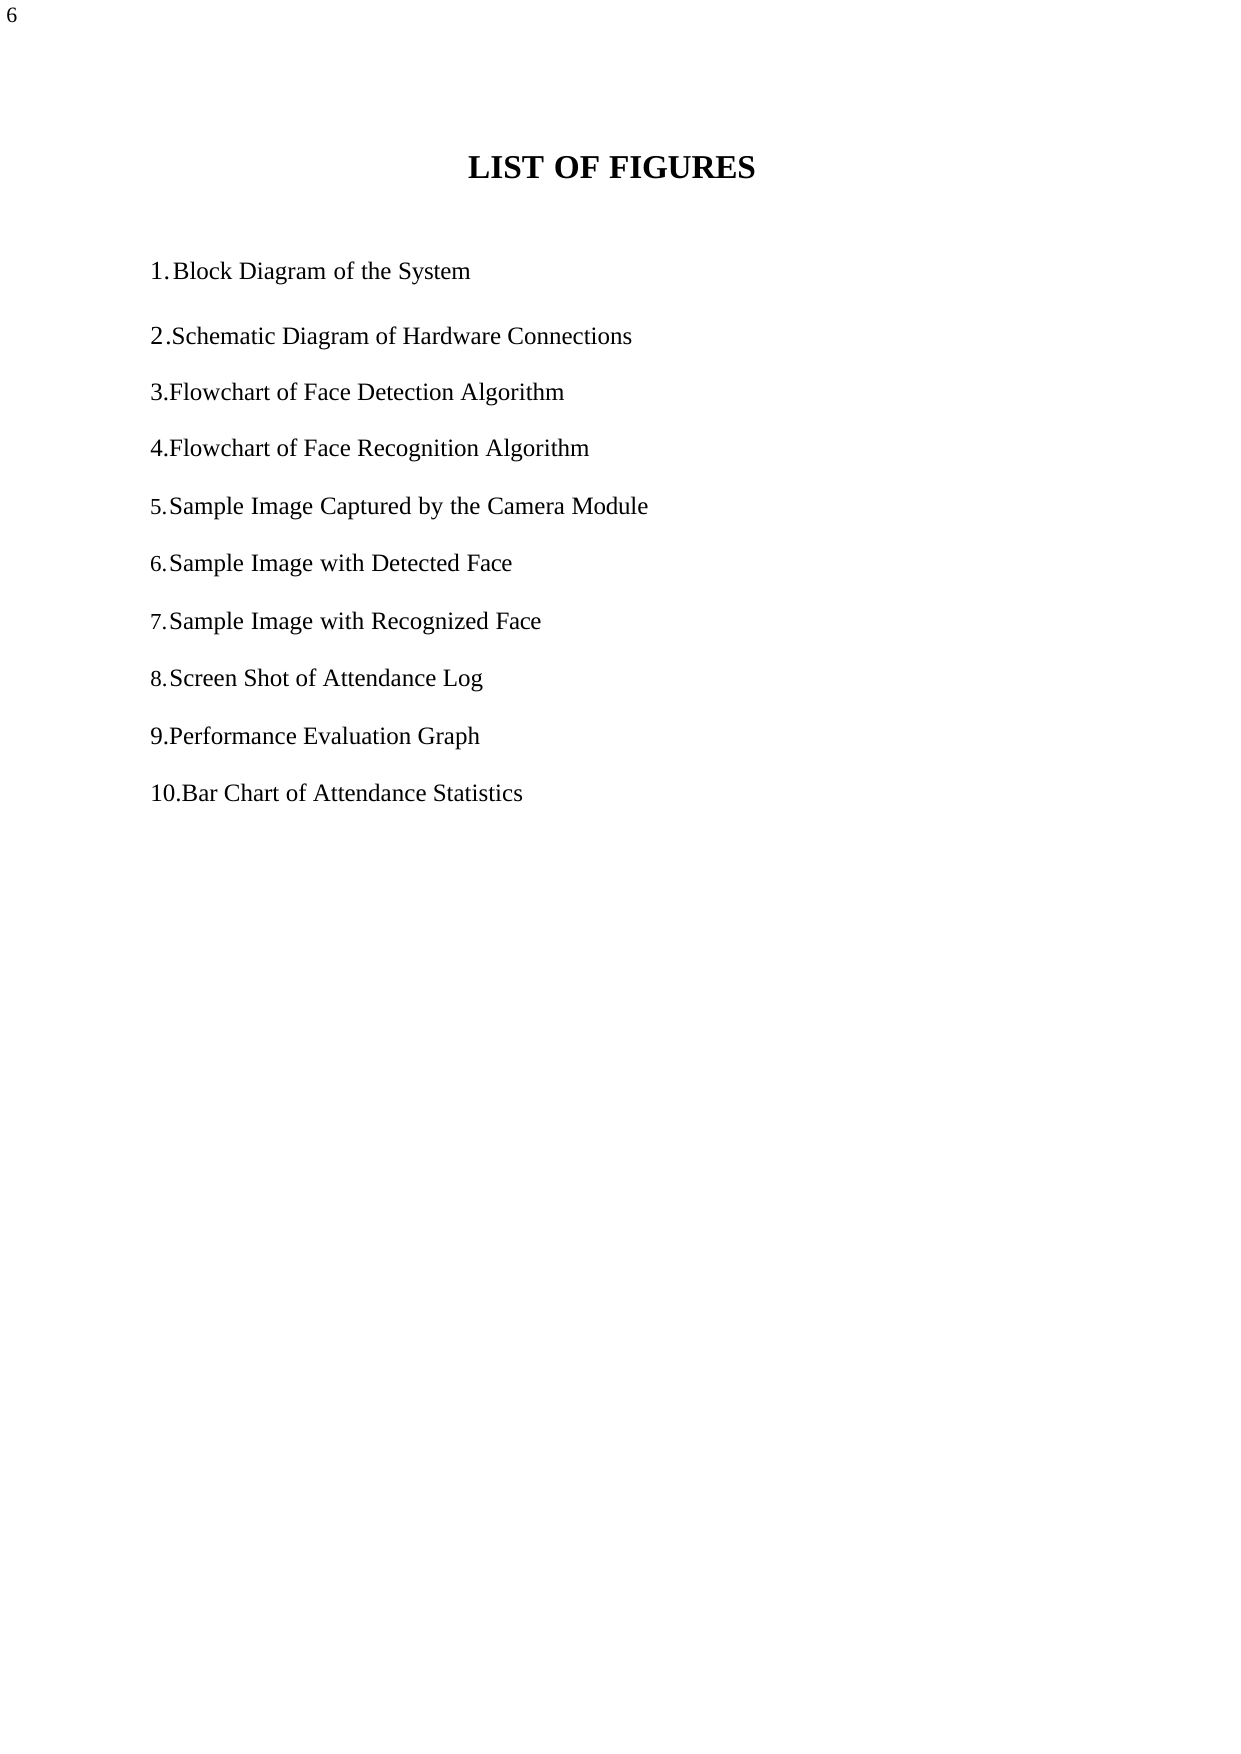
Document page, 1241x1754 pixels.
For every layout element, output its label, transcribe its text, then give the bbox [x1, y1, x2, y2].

list Sample Image Captured by the Camera Module [150, 491, 1221, 520]
list .Schematic Diagram of Hardware Connections 3.Flowchart of Face Detection Algorithm 4.Flowchart of Face Recognition Algorithm [150, 320, 638, 462]
list Block Diagram of the System [150, 255, 1221, 285]
subtitle LIST OF FIGURES [468, 147, 1221, 186]
list Screen Shot of Attendance Log 9.Performance Evaluation Graph 10.Bar Chart of Attendance Statistics [150, 663, 528, 807]
list Sample Image with Recognized Face [150, 606, 1221, 635]
list Sample Image with Detected Face [150, 548, 1221, 577]
